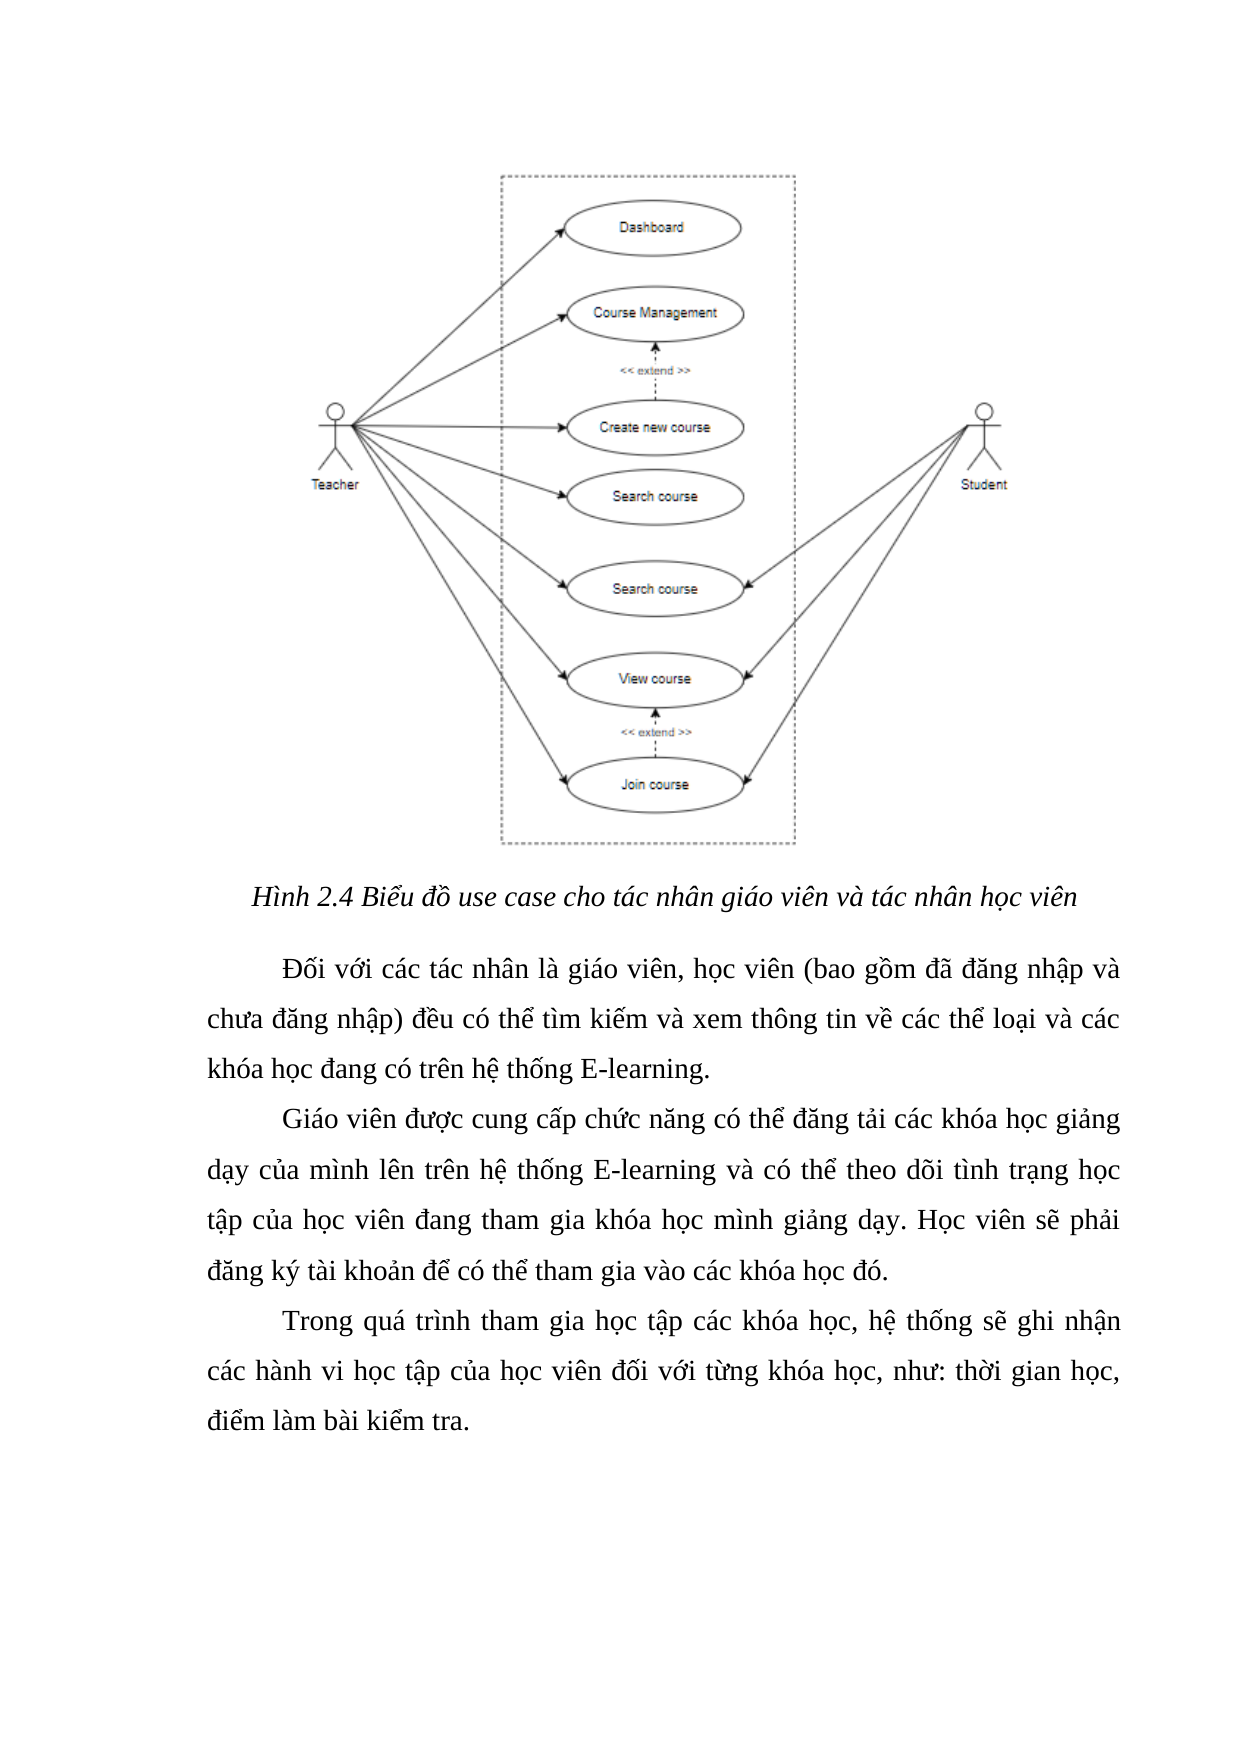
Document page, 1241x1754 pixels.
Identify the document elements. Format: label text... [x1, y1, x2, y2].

text Giáo viên được cung cấp chức năng có thể đăng tải các khóa học giảng dạy của mình lên trên hệ thống E-learning và có thể theo dõi tình trạng học tập của học viên đang tham gia khóa học mình giảng dạy. Học viên sẽ phải đăng ký tài khoản để có thể tham gia vào các khóa học đó. [207, 1102, 1122, 1286]
text Trong quá trình tham gia học tập các khóa học, hệ thống sẽ ghi nhận các hành vi học tập của học viên đối với từng khóa học, như: thời gian học, điểm làm bài kiểm tra. [207, 1303, 1122, 1437]
picture [298, 147, 1031, 863]
text Đối với các tác nhân là giáo viên, học viên (bao gồm đã đăng nhập và chưa đăng nhập) đều có thể tìm kiếm và xem thông tin về các thể loại và các khóa học đang có trên hệ thống E-learning. [207, 951, 1122, 1085]
